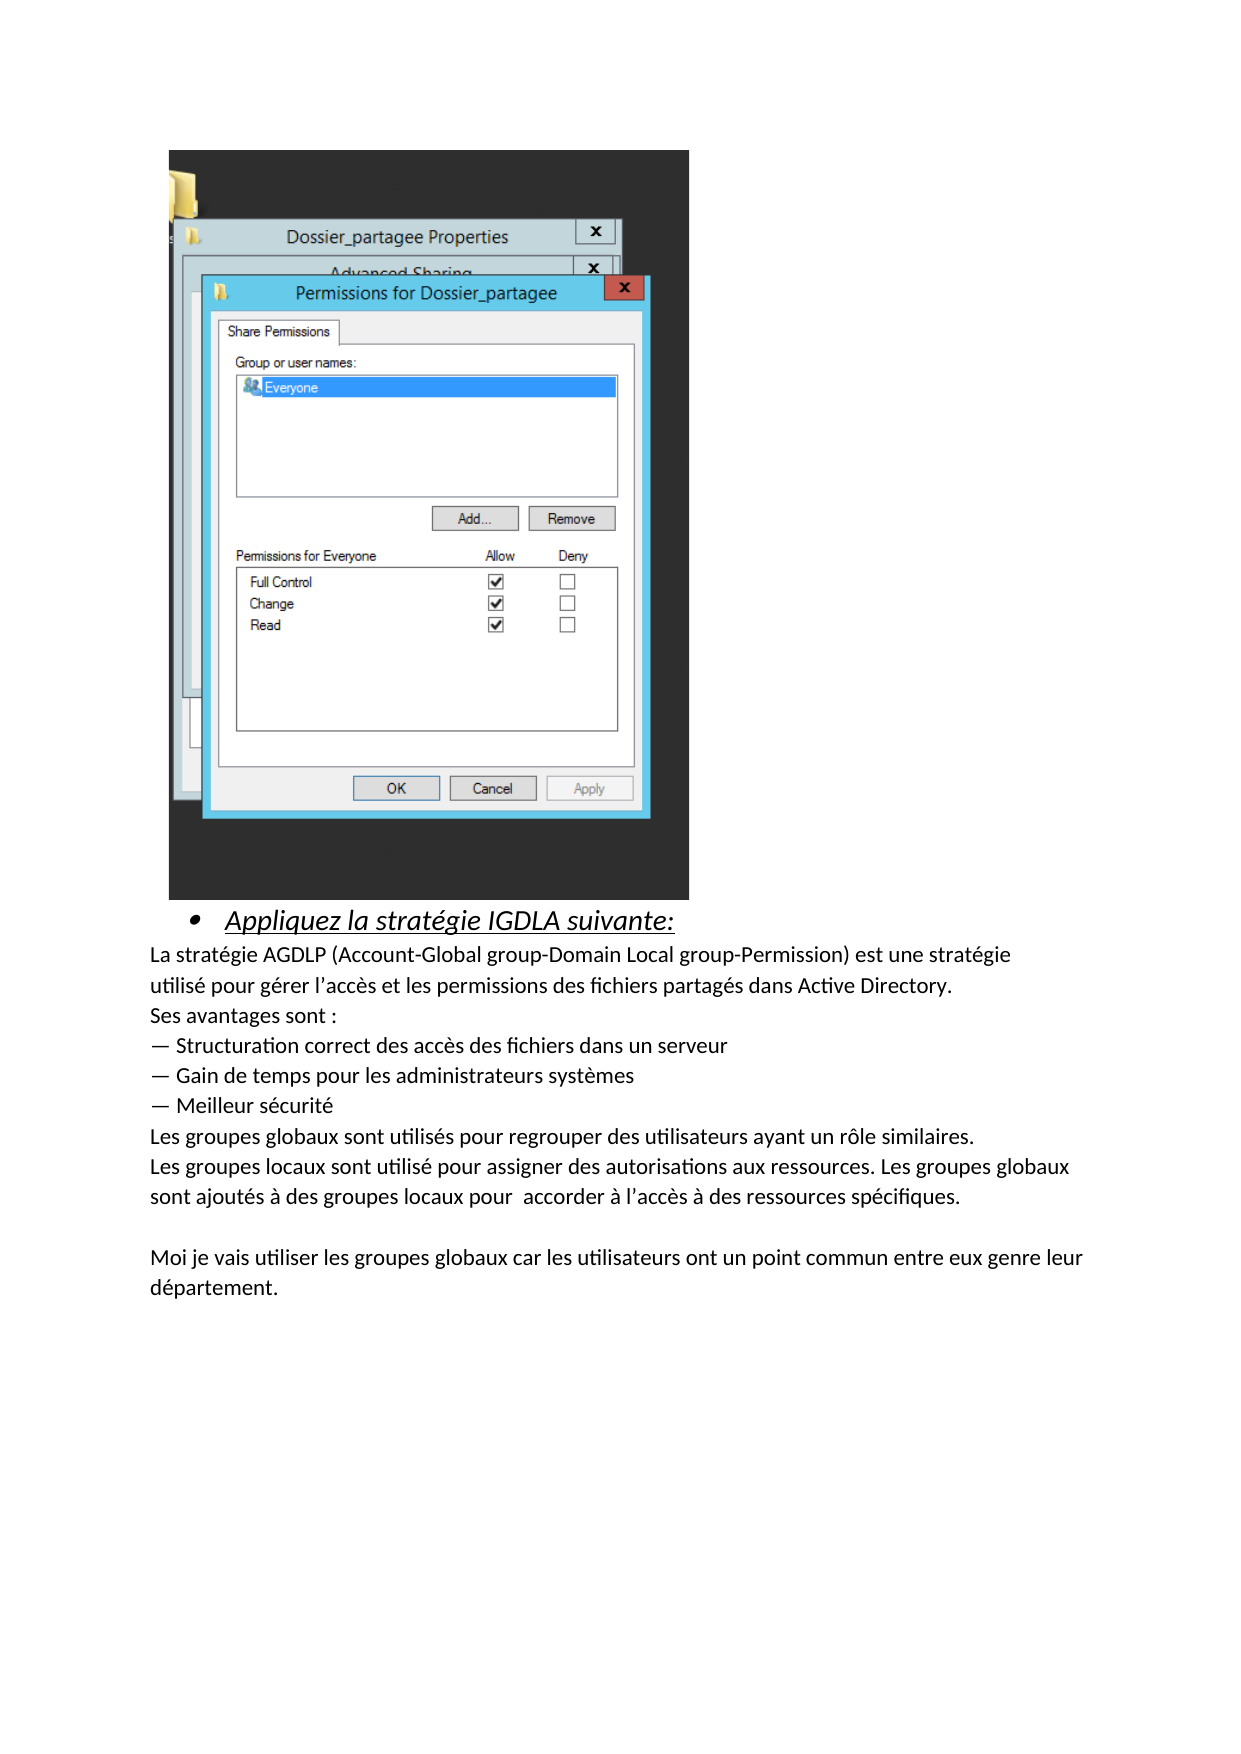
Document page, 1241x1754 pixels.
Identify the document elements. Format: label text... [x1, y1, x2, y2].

text Les groupes locaux sont utilisé pour assigner des autorisations aux ressources. Les groupes globaux sont ajoutés à des groupes locaux pour accorder à l’accès à des ressources spécifiques. [150, 1152, 1090, 1210]
text — Structuration correct des accès des fichiers dans un serveur [150, 1031, 1090, 1059]
text Ses avantages sont : [150, 1001, 1090, 1029]
text La stratégie AGDLP (Account-Global group-Domain Local group-Permission) est une stratégie [150, 941, 1090, 969]
text — Meilleur sécurité [150, 1092, 1090, 1120]
list Appliquez la stratégie IGDLA suivante: [187, 902, 1090, 938]
text — Gain de temps pour les administrateurs systèmes [150, 1061, 1090, 1089]
text utilisé pour gérer l’accès et les permissions des fichiers partagés dans Active Directory. [150, 971, 1090, 999]
text Moi je vais utiliser les groupes globaux car les utilisateurs ont un point commun entre eux genre leur département. [150, 1243, 1090, 1301]
text Les groupes globaux sont utilisés pour regrouper des utilisateurs ayant un rôle similaires. [150, 1122, 1090, 1150]
